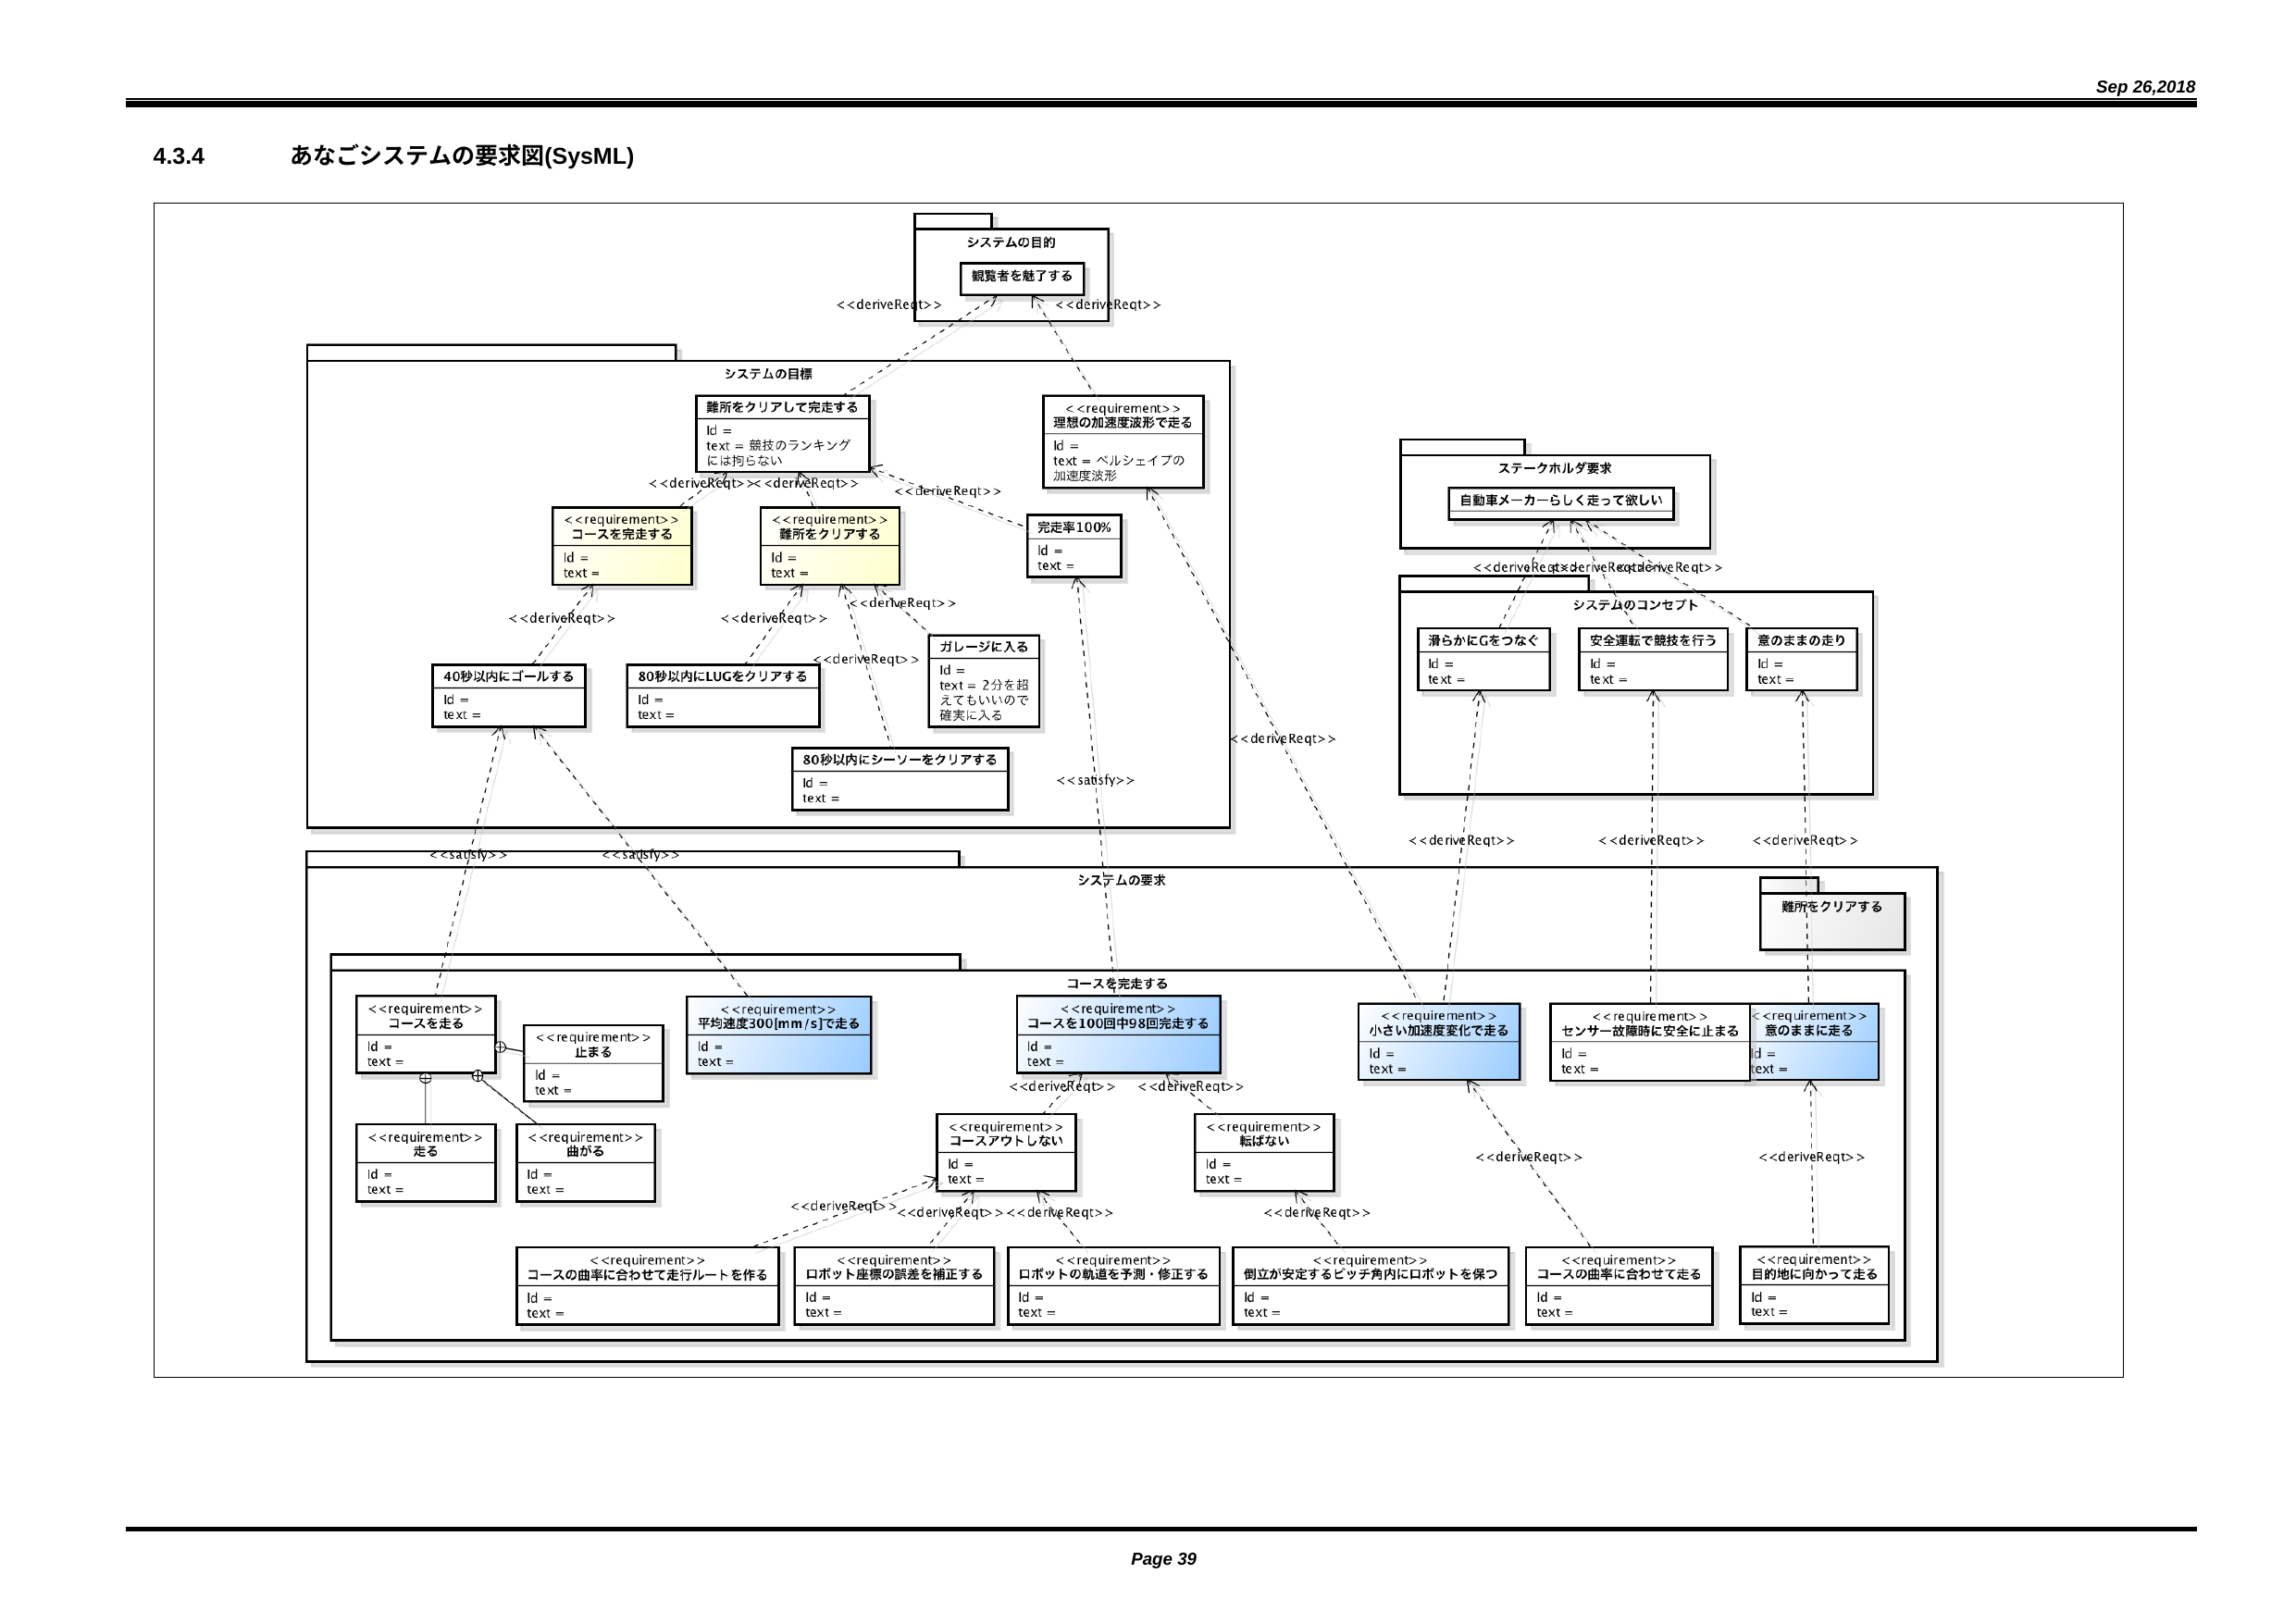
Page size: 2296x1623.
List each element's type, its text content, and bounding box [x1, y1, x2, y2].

subtitle あなごシステムの要求図(SysML) [153, 137, 2142, 170]
table_header [155, 204, 2123, 1377]
picture [293, 213, 1955, 1377]
